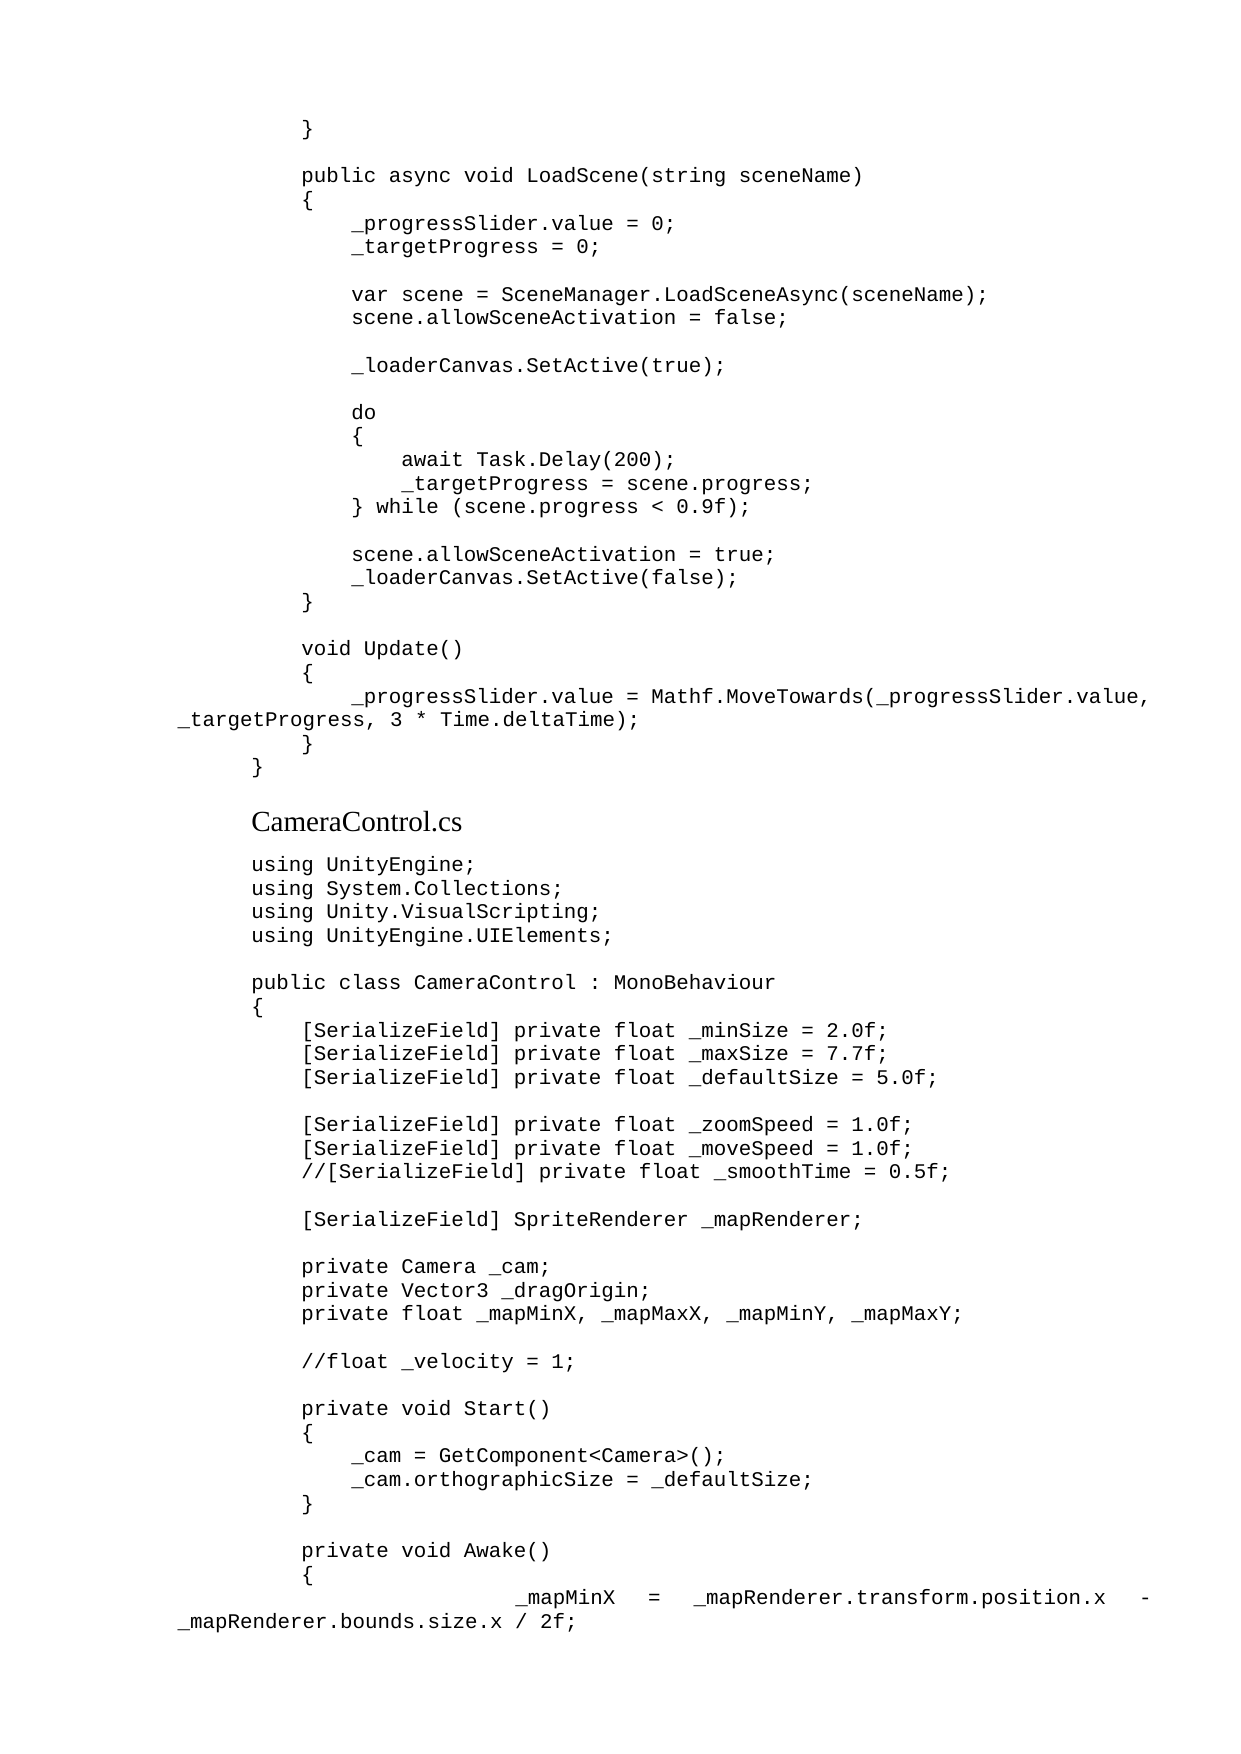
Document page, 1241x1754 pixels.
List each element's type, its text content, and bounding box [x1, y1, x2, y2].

text [SerializeField] private float _minSize = 2.0f; [177, 1020, 1152, 1043]
text { [177, 996, 1152, 1020]
text private void Awake() [177, 1540, 1152, 1563]
text } [177, 118, 1152, 142]
text { [177, 1422, 1152, 1445]
text _progressSlider.value = 0; [177, 213, 1152, 236]
text public async void LoadScene(string sceneName) [177, 165, 1152, 189]
text [SerializeField] private float _defaultSize = 5.0f; [177, 1067, 1152, 1091]
text [SerializeField] private float _moveSpeed = 1.0f; [177, 1138, 1152, 1162]
text } while (scene.progress < 0.9f); [177, 496, 1152, 520]
text _mapMinX = _mapRenderer.transform.position.x - _mapRenderer.bounds.size.x / 2f; [177, 1587, 1152, 1634]
text using System.Collections; [177, 878, 1152, 901]
text [SerializeField] private float _zoomSpeed = 1.0f; [177, 1114, 1152, 1138]
text using UnityEngine.UIElements; [177, 925, 1152, 949]
text { [177, 426, 1152, 449]
text await Task.Delay(200); [177, 449, 1152, 473]
text { [177, 662, 1152, 686]
text { [177, 189, 1152, 213]
text } [177, 733, 1152, 757]
text _targetProgress = scene.progress; [177, 473, 1152, 496]
text [SerializeField] SpriteRenderer _mapRenderer; [177, 1209, 1152, 1232]
text _targetProgress = 0; [177, 236, 1152, 260]
text _progressSlider.value = Mathf.MoveTowards(_progressSlider.value, _targetProgress, 3 * Time.deltaTime); [177, 686, 1152, 733]
text } [177, 1493, 1152, 1516]
text using Unity.VisualScripting; [177, 901, 1152, 925]
text CameraControl.cs [177, 804, 1152, 837]
text private Camera _cam; [177, 1256, 1152, 1280]
text } [177, 591, 1152, 615]
text private void Start() [177, 1398, 1152, 1422]
text private float _mapMinX, _mapMaxX, _mapMinY, _mapMaxY; [177, 1303, 1152, 1327]
text var scene = SceneManager.LoadSceneAsync(sceneName); [177, 284, 1152, 307]
text _cam.orthographicSize = _defaultSize; [177, 1469, 1152, 1493]
text _cam = GetComponent<Camera>(); [177, 1445, 1152, 1469]
text [SerializeField] private float _maxSize = 7.7f; [177, 1043, 1152, 1067]
text scene.allowSceneActivation = true; [177, 544, 1152, 567]
text public class CameraControl : MonoBehaviour [177, 972, 1152, 996]
text do [177, 402, 1152, 426]
text using UnityEngine; [177, 854, 1152, 878]
text private Vector3 _dragOrigin; [177, 1280, 1152, 1303]
text void Update() [177, 638, 1152, 662]
text } [177, 757, 1152, 780]
text _loaderCanvas.SetActive(false); [177, 567, 1152, 591]
text { [177, 1563, 1152, 1587]
text //[SerializeField] private float _smoothTime = 0.5f; [177, 1162, 1152, 1185]
text scene.allowSceneActivation = false; [177, 307, 1152, 331]
text _loaderCanvas.SetActive(true); [177, 354, 1152, 378]
text //float _velocity = 1; [177, 1351, 1152, 1374]
